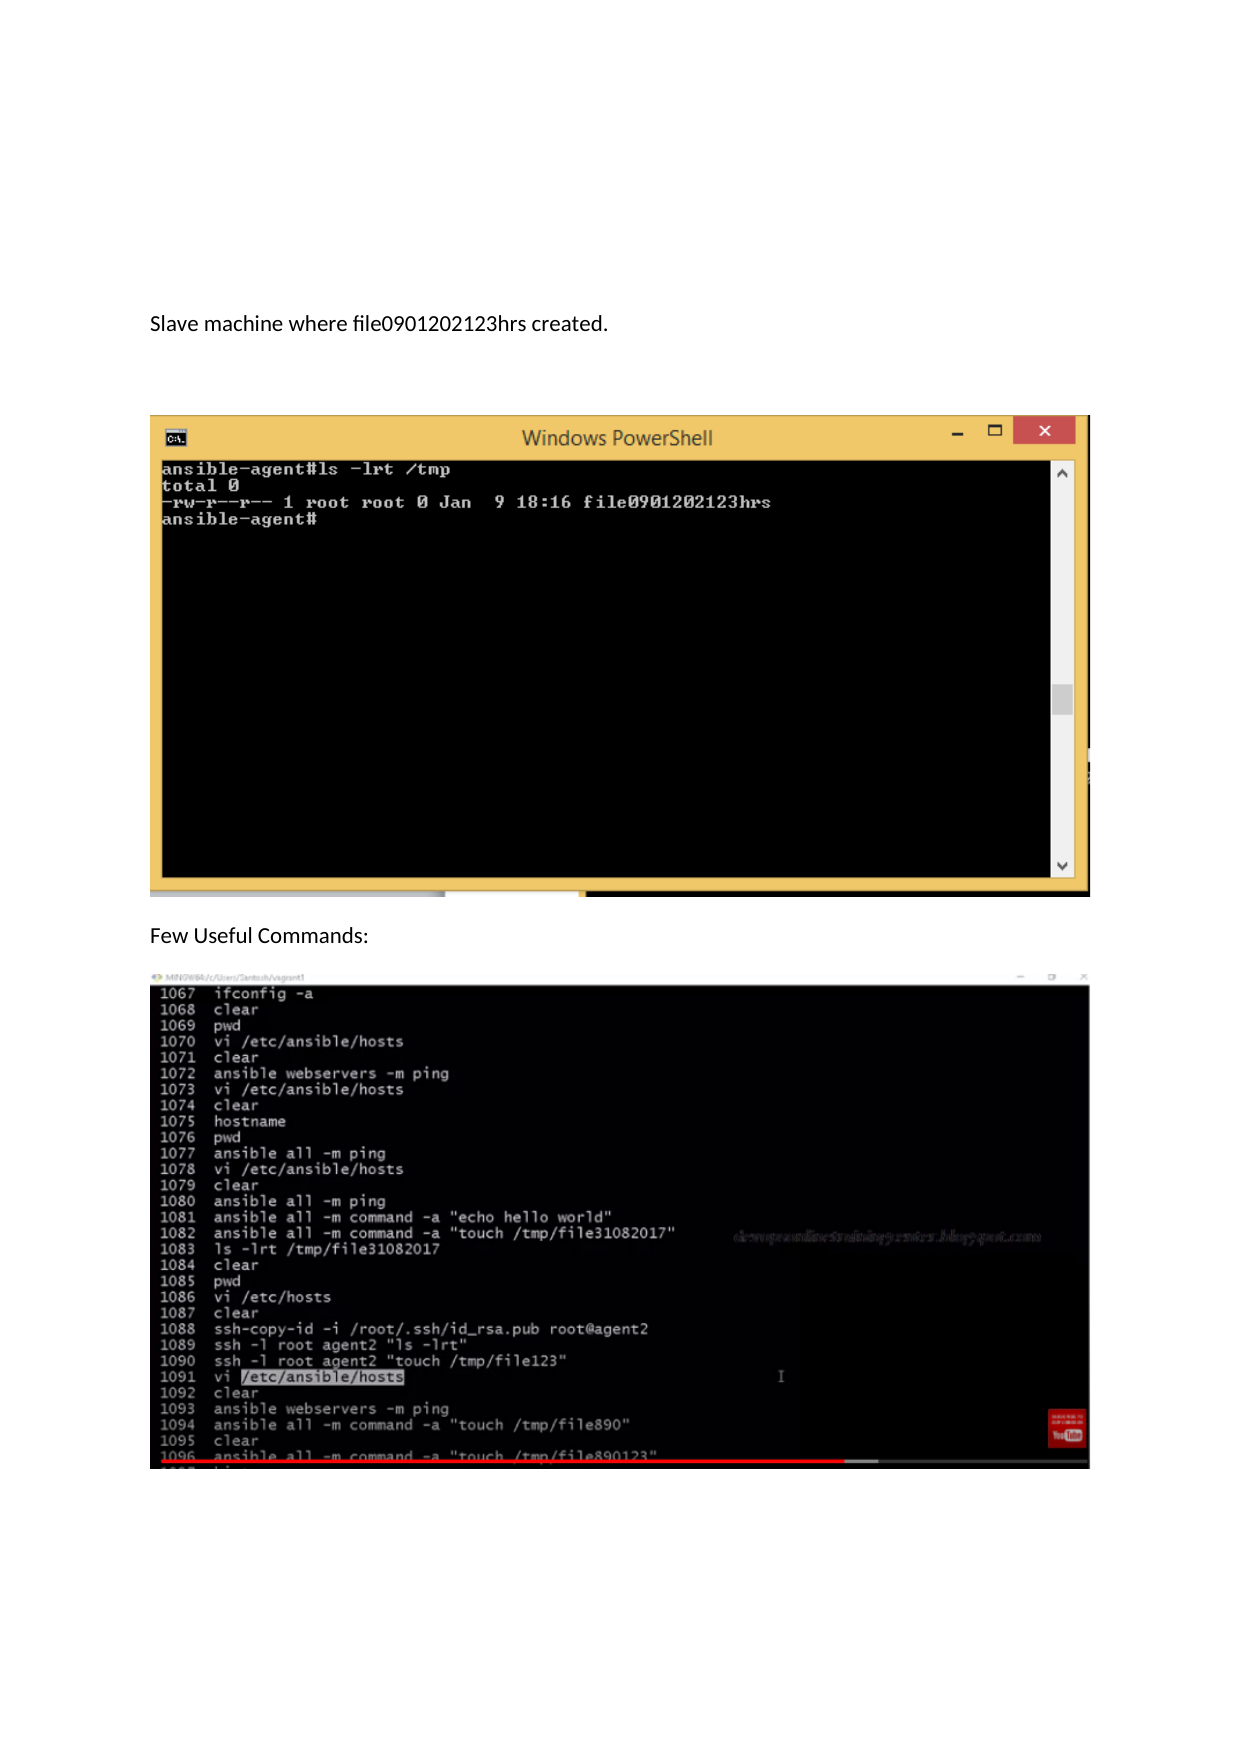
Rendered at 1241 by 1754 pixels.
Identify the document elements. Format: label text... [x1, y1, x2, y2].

picture [150, 415, 1091, 897]
text Slave machine where file0901202123hrs created. [150, 309, 1090, 337]
picture [150, 974, 1091, 1469]
text Few Useful Commands: [150, 921, 1090, 949]
